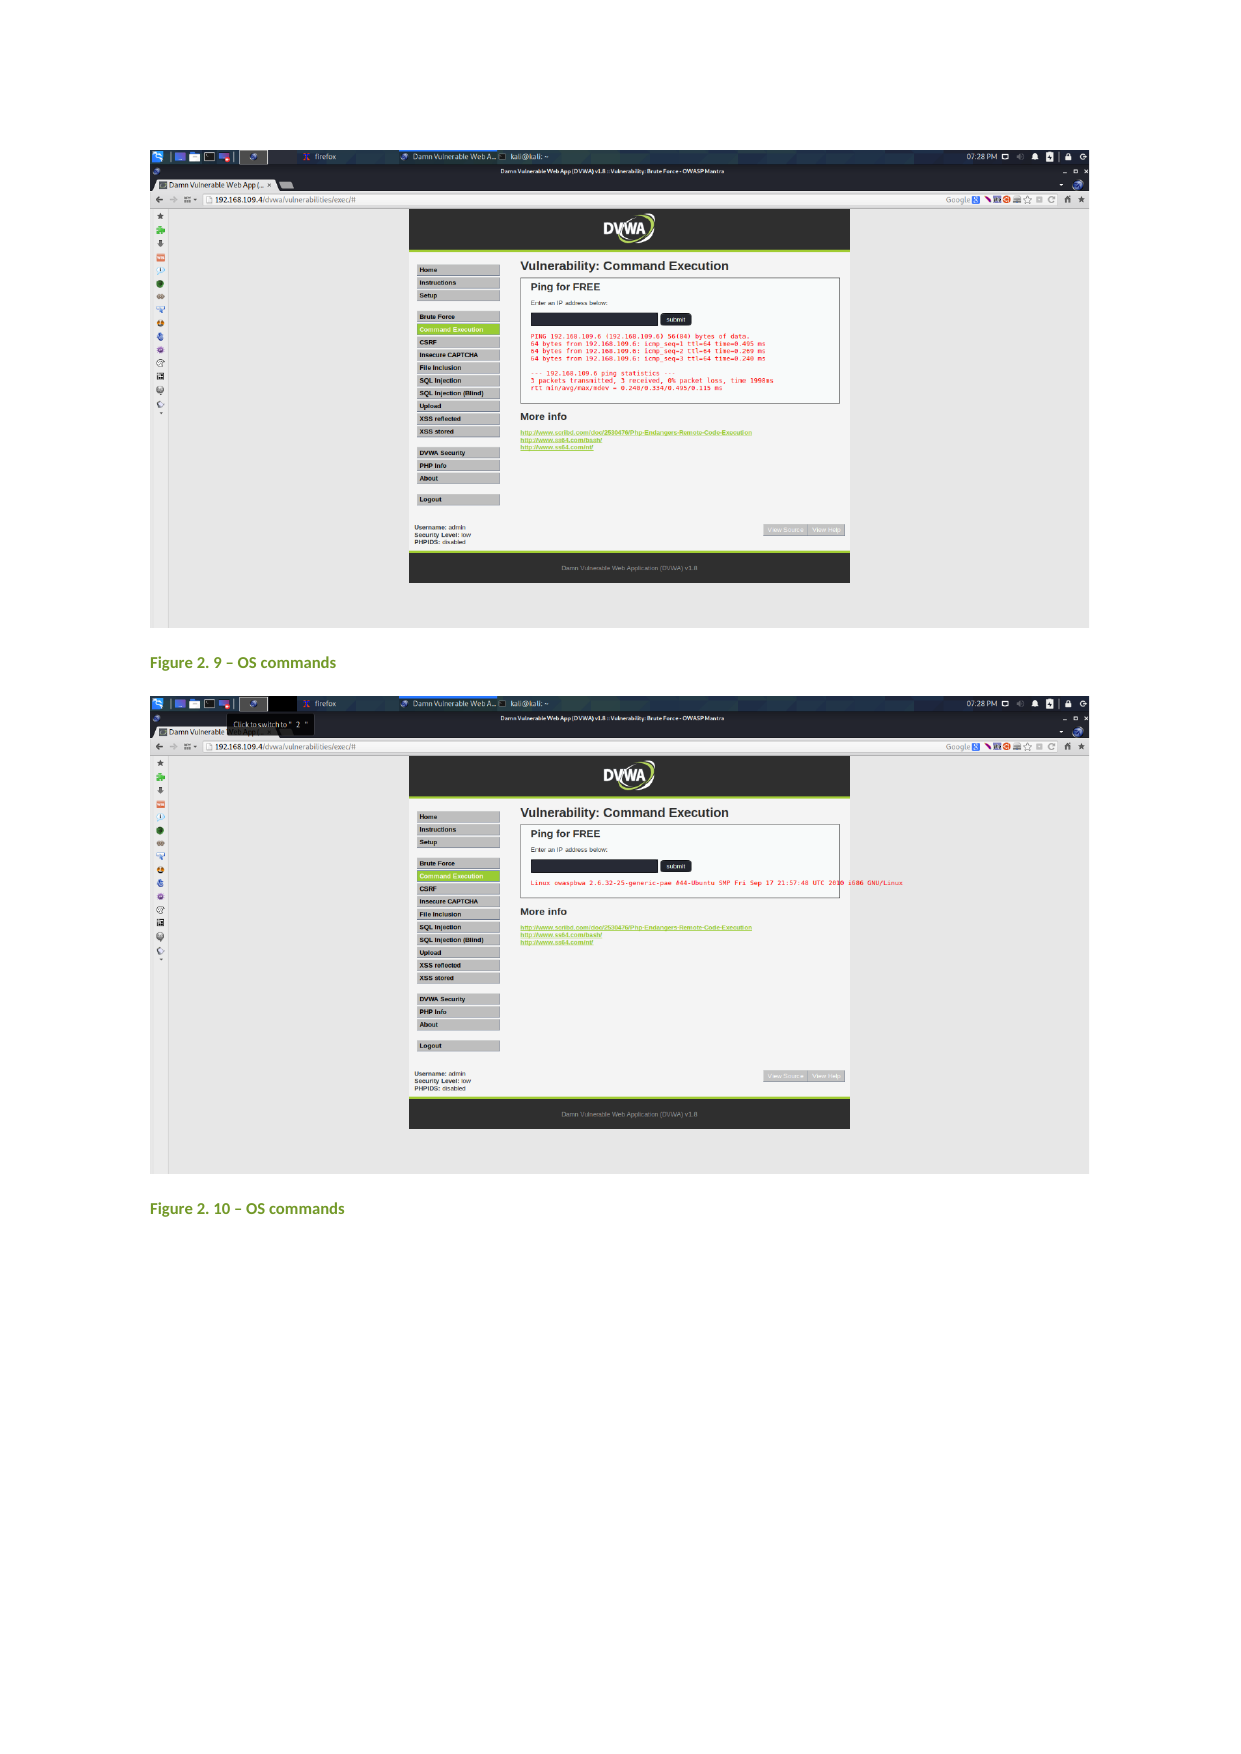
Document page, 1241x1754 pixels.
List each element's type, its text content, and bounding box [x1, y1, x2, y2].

text Figure 2. 10 – OS commands [150, 1198, 1090, 1218]
picture [150, 150, 1090, 628]
picture [150, 696, 1090, 1174]
text Figure 2. 9 – OS commands [150, 652, 1090, 672]
